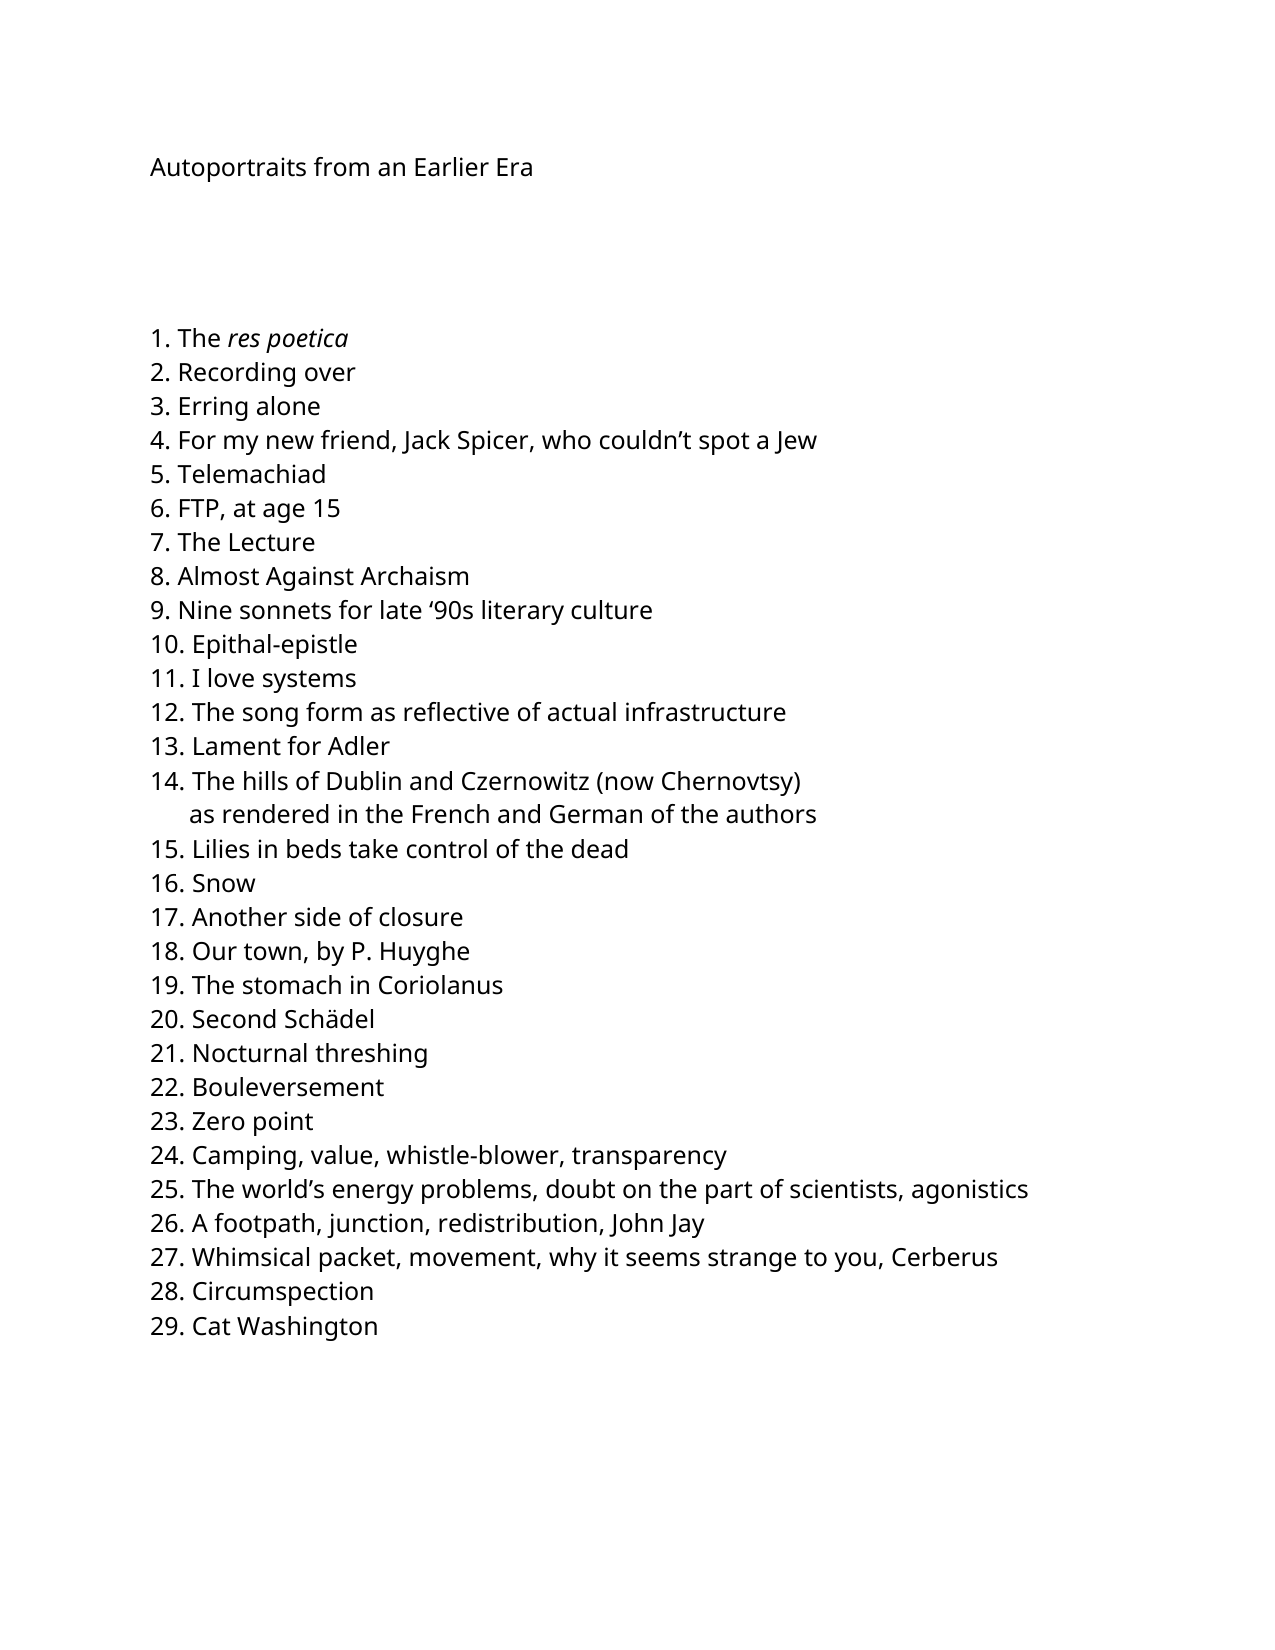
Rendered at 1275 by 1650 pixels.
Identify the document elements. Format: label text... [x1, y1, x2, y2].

text 15. Lilies in beds take control of the dead [150, 831, 1125, 865]
text 17. Another side of closure [150, 899, 1125, 933]
text 12. The song form as reflective of actual infrastructure [150, 695, 1125, 729]
text 23. Zero point [150, 1104, 1125, 1138]
text 21. Nocturnal threshing [150, 1036, 1125, 1070]
text 6. FTP, at age 15 [150, 491, 1125, 525]
text 25. The world’s energy problems, doubt on the part of scientists, agonistics [150, 1172, 1125, 1206]
text 2. Recording over [150, 354, 1125, 388]
text 19. The stomach in Coriolanus [150, 967, 1125, 1002]
text 20. Second Schädel [150, 1002, 1125, 1036]
text 5. Telemachiad [150, 457, 1125, 491]
text 9. Nine sonnets for late ‘90s literary culture [150, 593, 1125, 627]
text 29. Cat Washington [150, 1308, 1125, 1342]
text 11. I love systems [150, 661, 1125, 695]
text 10. Epithal-epistle [150, 627, 1125, 661]
text 26. A footpath, junction, redistribution, John Jay [150, 1206, 1125, 1240]
text 4. For my new friend, Jack Spicer, who couldn’t spot a Jew [150, 422, 1125, 457]
text 22. Bouleversement [150, 1070, 1125, 1104]
text 13. Lament for Adler [150, 729, 1125, 763]
text 27. Whimsical packet, movement, why it seems strange to you, Cerberus [150, 1240, 1125, 1274]
text 24. Camping, value, whistle-blower, transparency [150, 1138, 1125, 1172]
text 14. The hills of Dublin and Czernowitz (now Chernovtsy) [150, 763, 1125, 797]
text 7. The Lecture [150, 525, 1125, 559]
text 3. Erring alone [150, 388, 1125, 422]
text 28. Circumspection [150, 1274, 1125, 1308]
text Autoportraits from an Earlier Era [150, 150, 1125, 184]
text 1. The res poetica [150, 320, 1125, 354]
text as rendered in the French and German of the authors [150, 797, 1125, 831]
text 8. Almost Against Archaism [150, 559, 1125, 593]
text 18. Our town, by P. Huyghe [150, 933, 1125, 967]
text 16. Snow [150, 865, 1125, 899]
